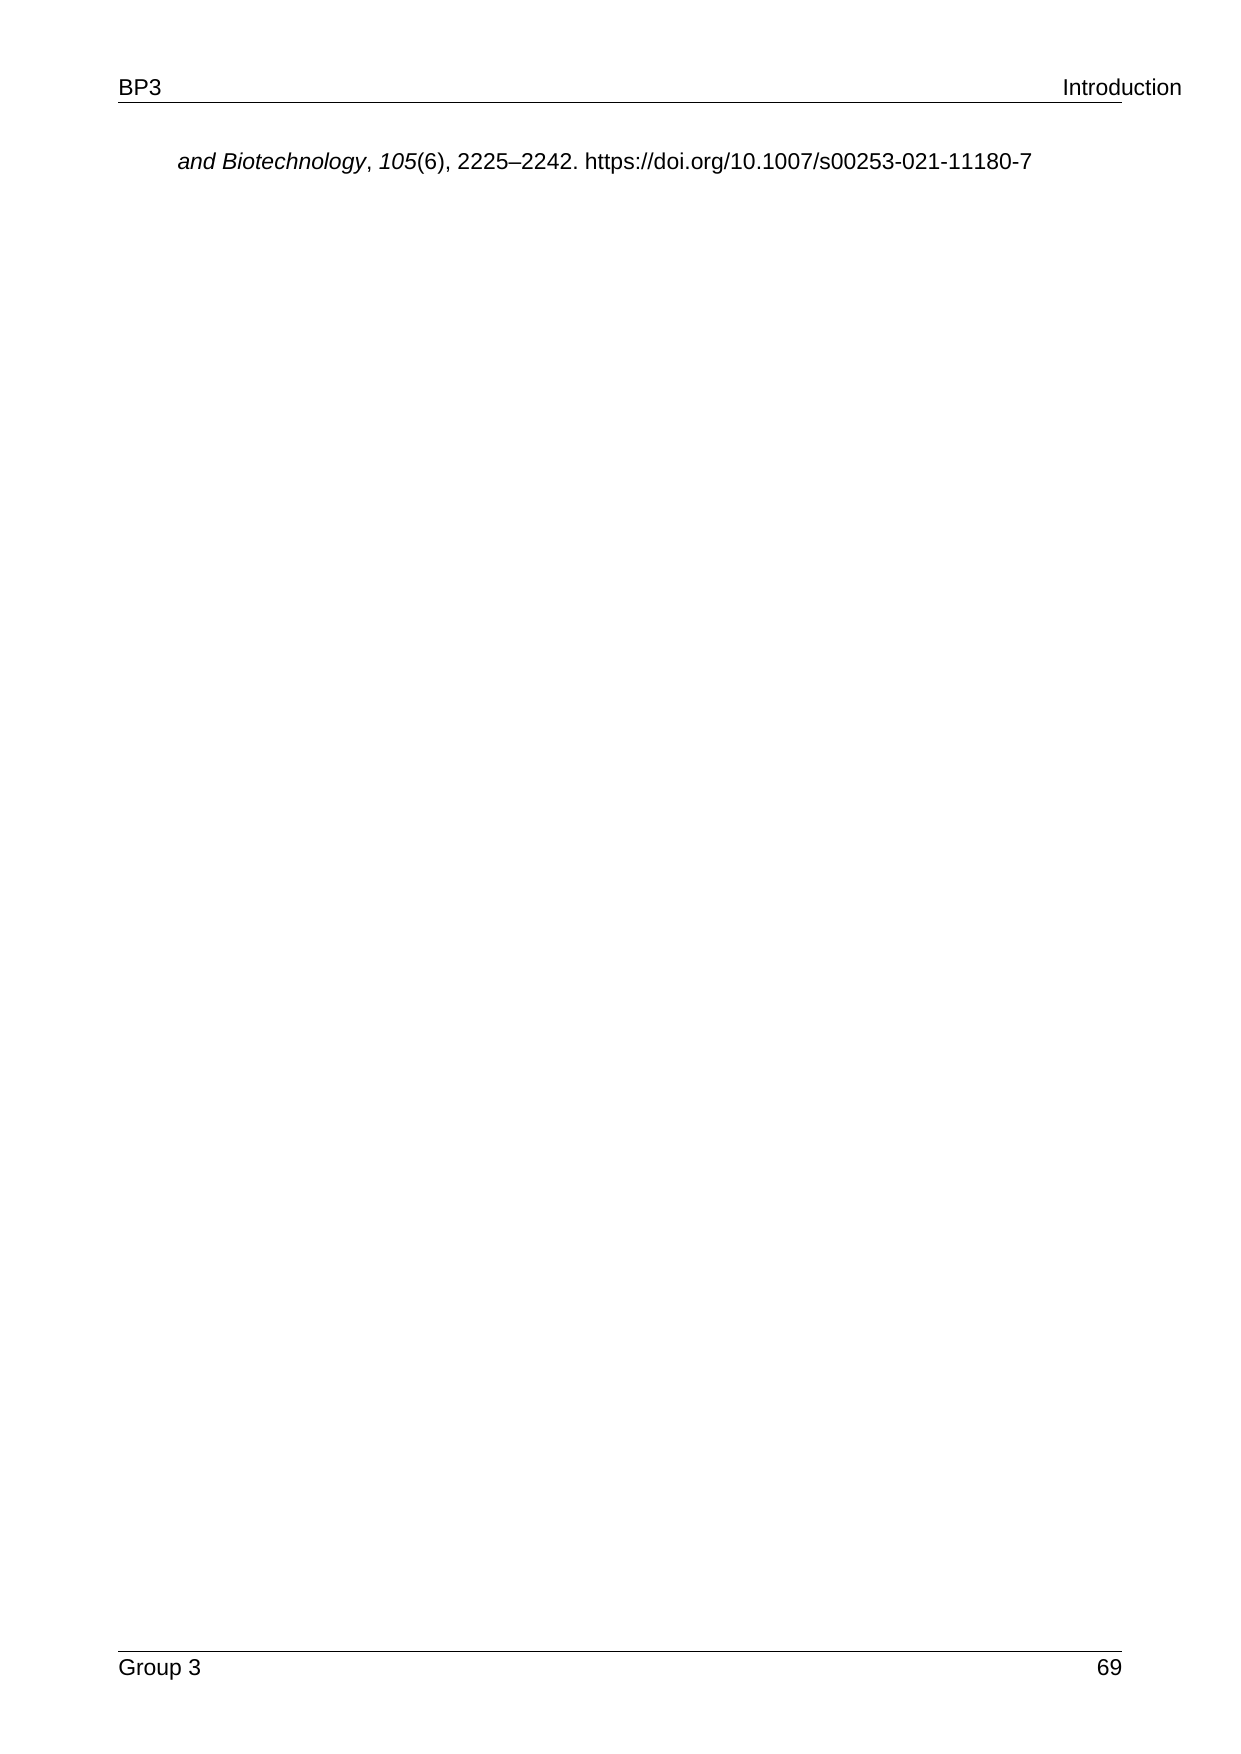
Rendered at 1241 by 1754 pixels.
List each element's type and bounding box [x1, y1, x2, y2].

text [118, 148, 1122, 174]
